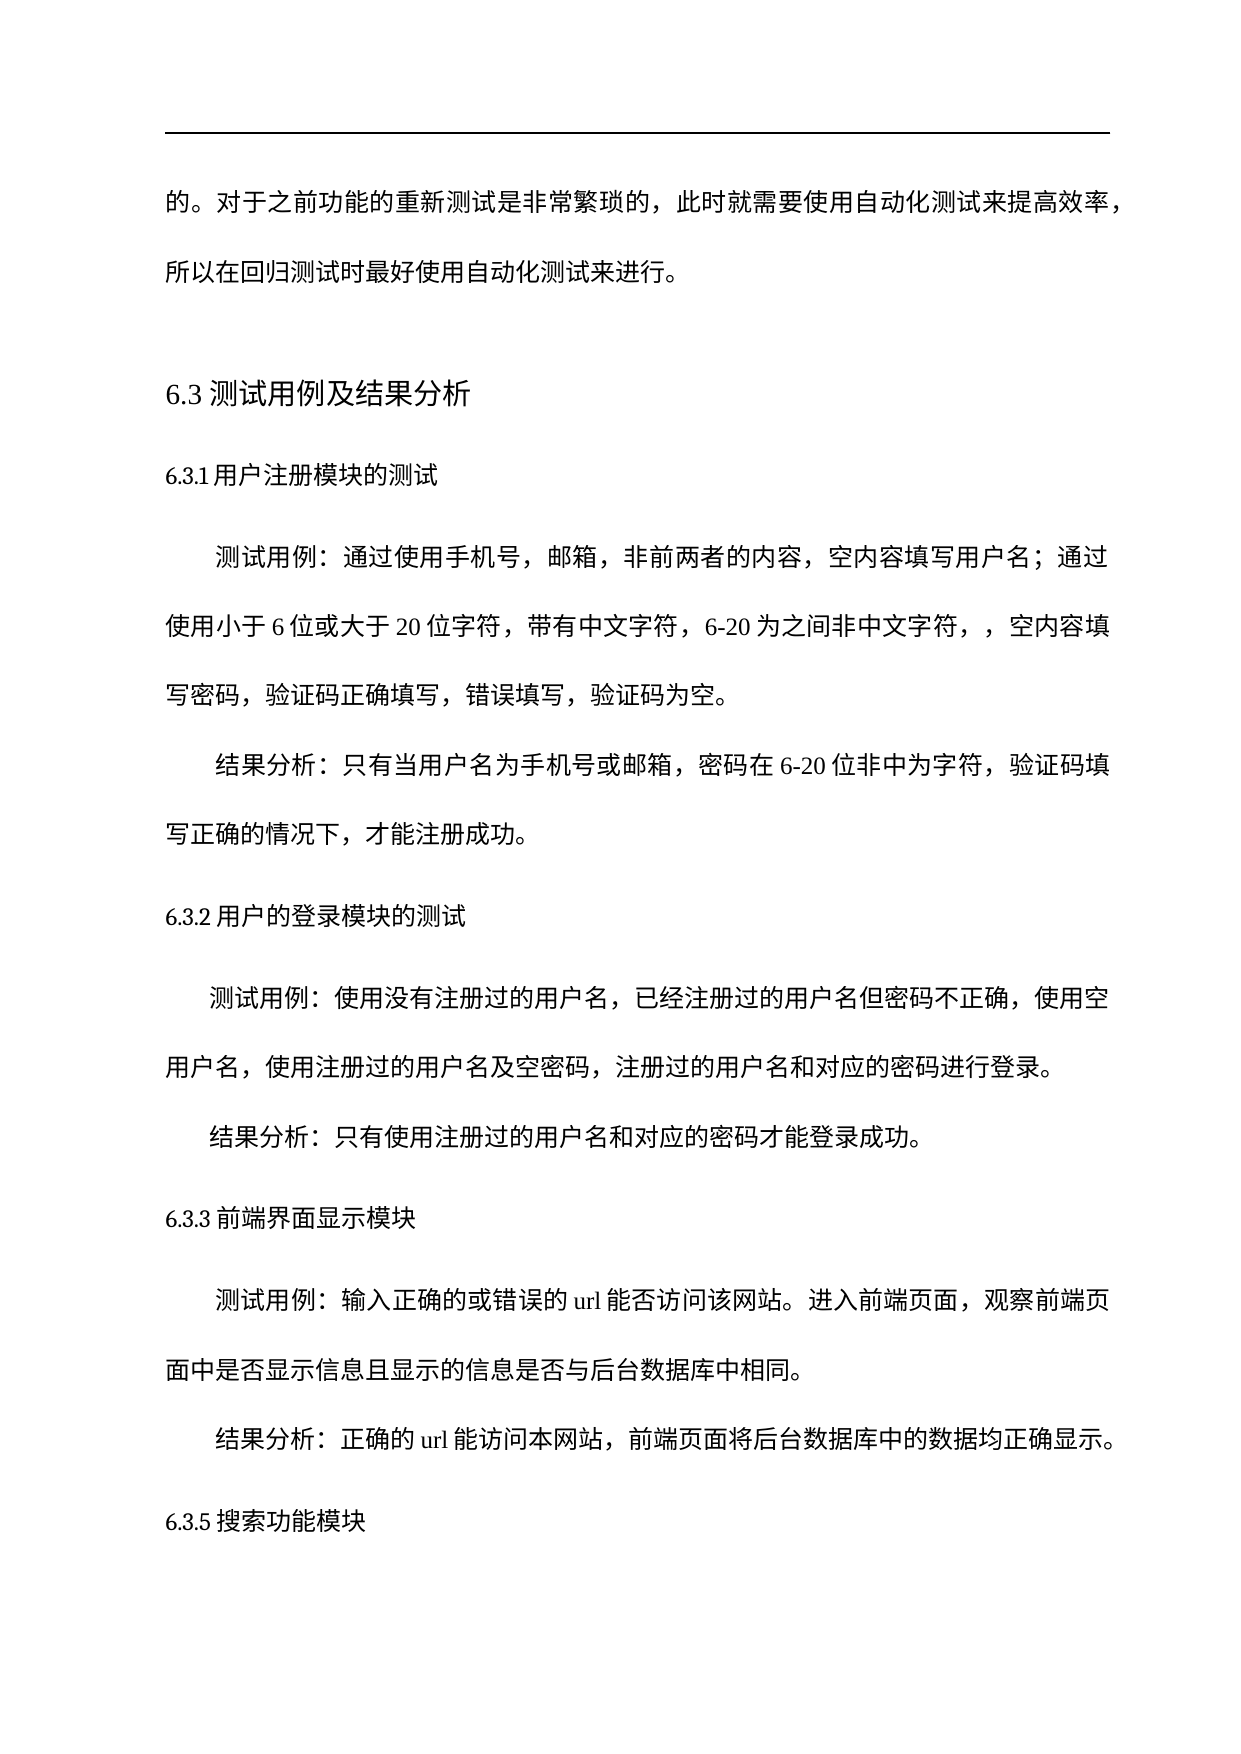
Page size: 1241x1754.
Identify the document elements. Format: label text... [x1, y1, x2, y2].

subtitle 6.3.3 前端界面显示模块 [165, 1182, 1110, 1252]
text 结果分析：只有使用注册过的用户名和对应的密码才能登录成功。 [165, 1101, 1110, 1170]
subtitle 6.3 测试用例及结果分析 [165, 357, 1110, 426]
text 测试用例：输入正确的或错误的url能否访问该网站。进入前端页面，观察前端页面中是否显示信息且显示的信息是否与后台数据库中相同。 [165, 1264, 1110, 1403]
text 测试用例：使用没有注册过的用户名，已经注册过的用户名但密码不正确，使用空用户名，使用注册过的用户名及空密码，注册过的用户名和对应的密码进行登录。 [165, 962, 1110, 1101]
text 结果分析：只有当用户名为手机号或邮箱，密码在6-20位非中为字符，验证码填写正确的情况下，才能注册成功。 [165, 729, 1110, 867]
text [165, 166, 1110, 305]
subtitle 6.3.5 搜索功能模块 [165, 1485, 1110, 1554]
subtitle 6.3.1 用户注册模块的测试 [165, 439, 1110, 508]
text 测试用例：通过使用手机号，邮箱，非前两者的内容，空内容填写用户名；通过使用小于6位或大于20位字符，带有中文字符，6-20为之间非中文字符，，空内容填写密码，验证码正确填写，错误填写，验证码为空。 [165, 521, 1110, 729]
text 结果分析：正确的url能访问本网站，前端页面将后台数据库中的数据均正确显示。 [165, 1403, 1110, 1472]
subtitle 6.3.2 用户的登录模块的测试 [165, 880, 1110, 949]
